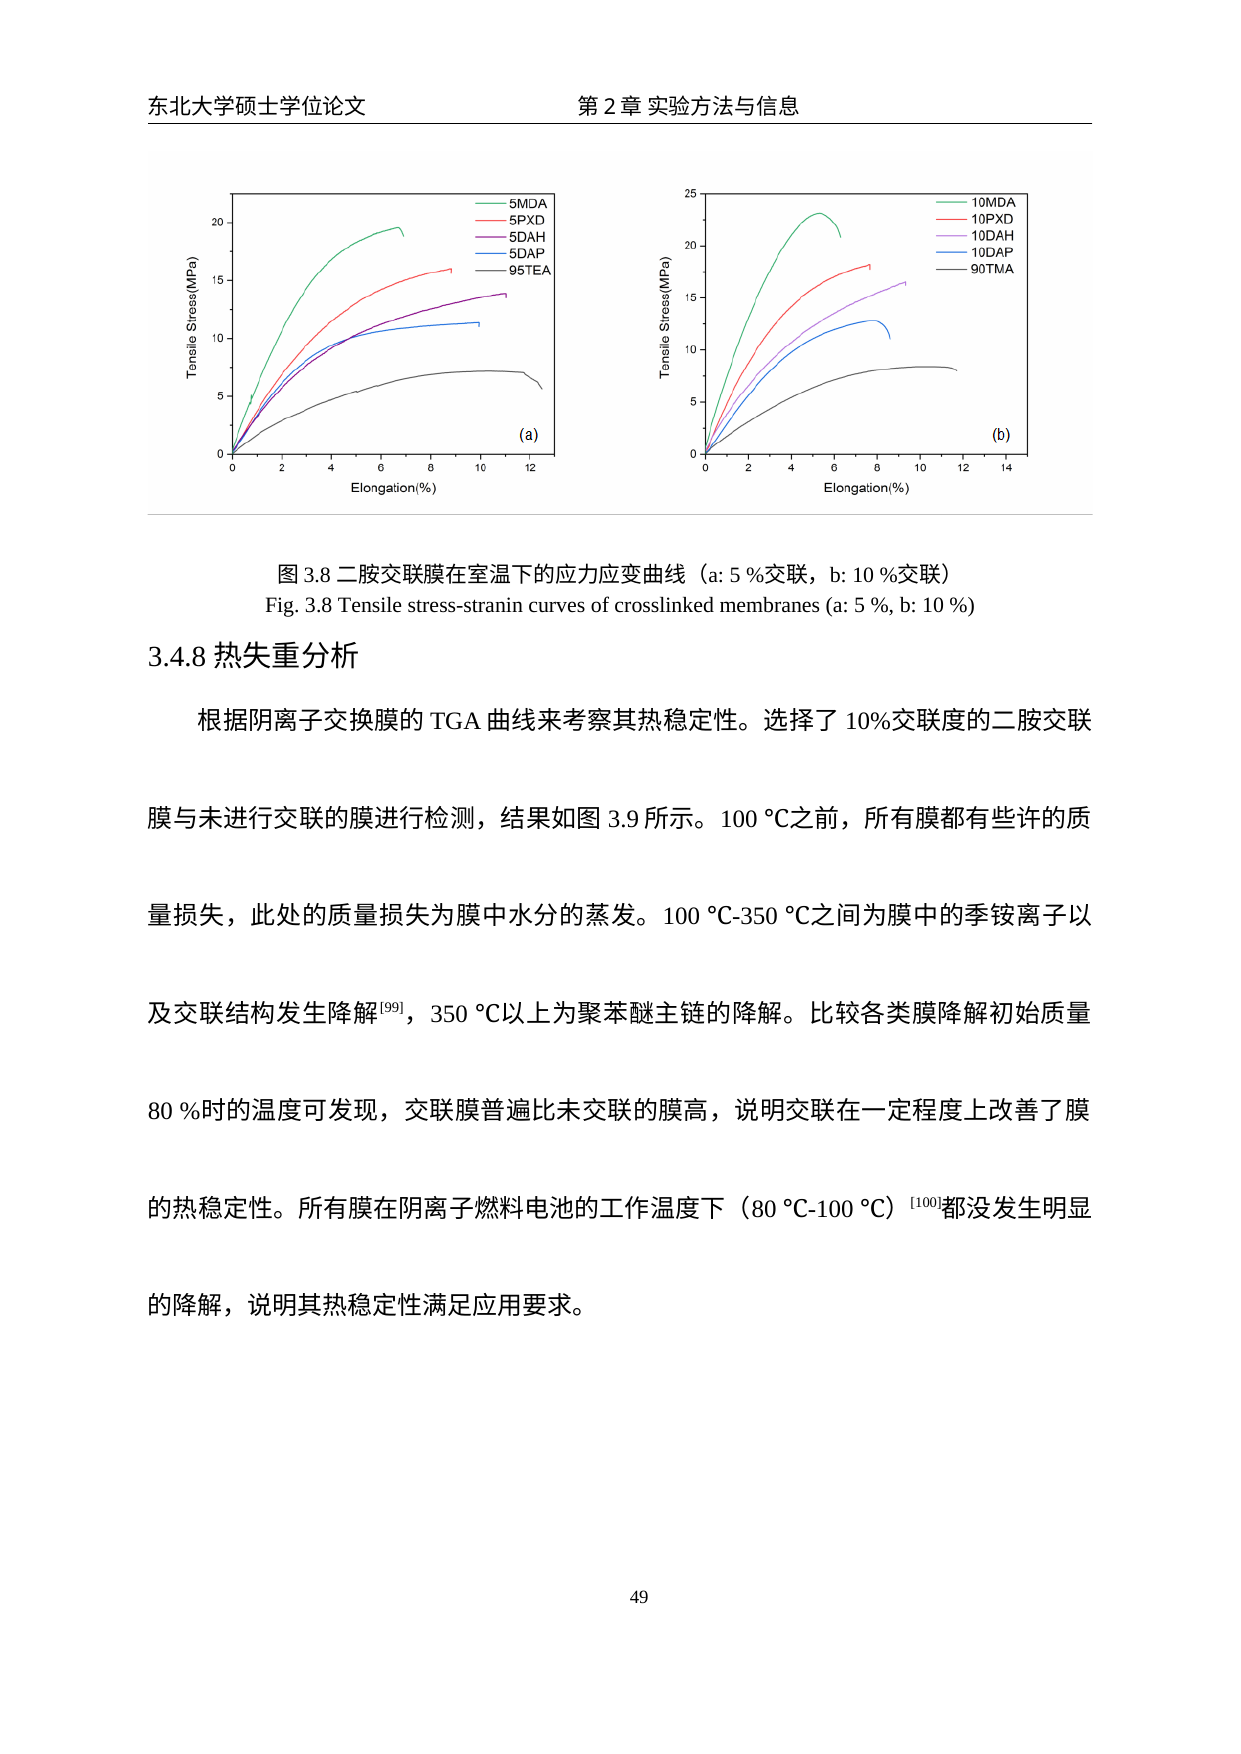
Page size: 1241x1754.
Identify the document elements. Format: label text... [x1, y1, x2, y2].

text Fig. 3.8 Tensile stress-stranin curves of crosslinked membranes (a: 5 %, b: 10 %) [148, 589, 1092, 621]
text 根据阴离子交换膜的TGA曲线来考察其热稳定性。选择了10%交联度的二胺交联膜与未进行交联的膜进行检测，结果如图3.9所示。100 ℃之前，所有膜都有些许的质量损失，此处的质量损失为膜中水分的蒸发。100 ℃-350 ℃之间为膜中的季铵离子以及交联结构发生降解[99]，350 ℃以上为聚苯醚主链的降解。比较各类膜降解初始质量80 %时的温度可发现，交联膜普遍比未交联的膜高，说明交联在一定程度上改善了膜的热稳定性。所有膜在阴离子燃料电池的工作温度下（80 ℃-100 ℃）[100]都没发生明显的降解，说明其热稳定性满足应用要求。 [148, 686, 1092, 1336]
picture [147, 151, 1093, 515]
subtitle 3.4.8 热失重分析 [148, 621, 1092, 686]
text 图3.8 二胺交联膜在室温下的应力应变曲线（a: 5 %交联，b: 10 %交联） [148, 556, 1092, 589]
